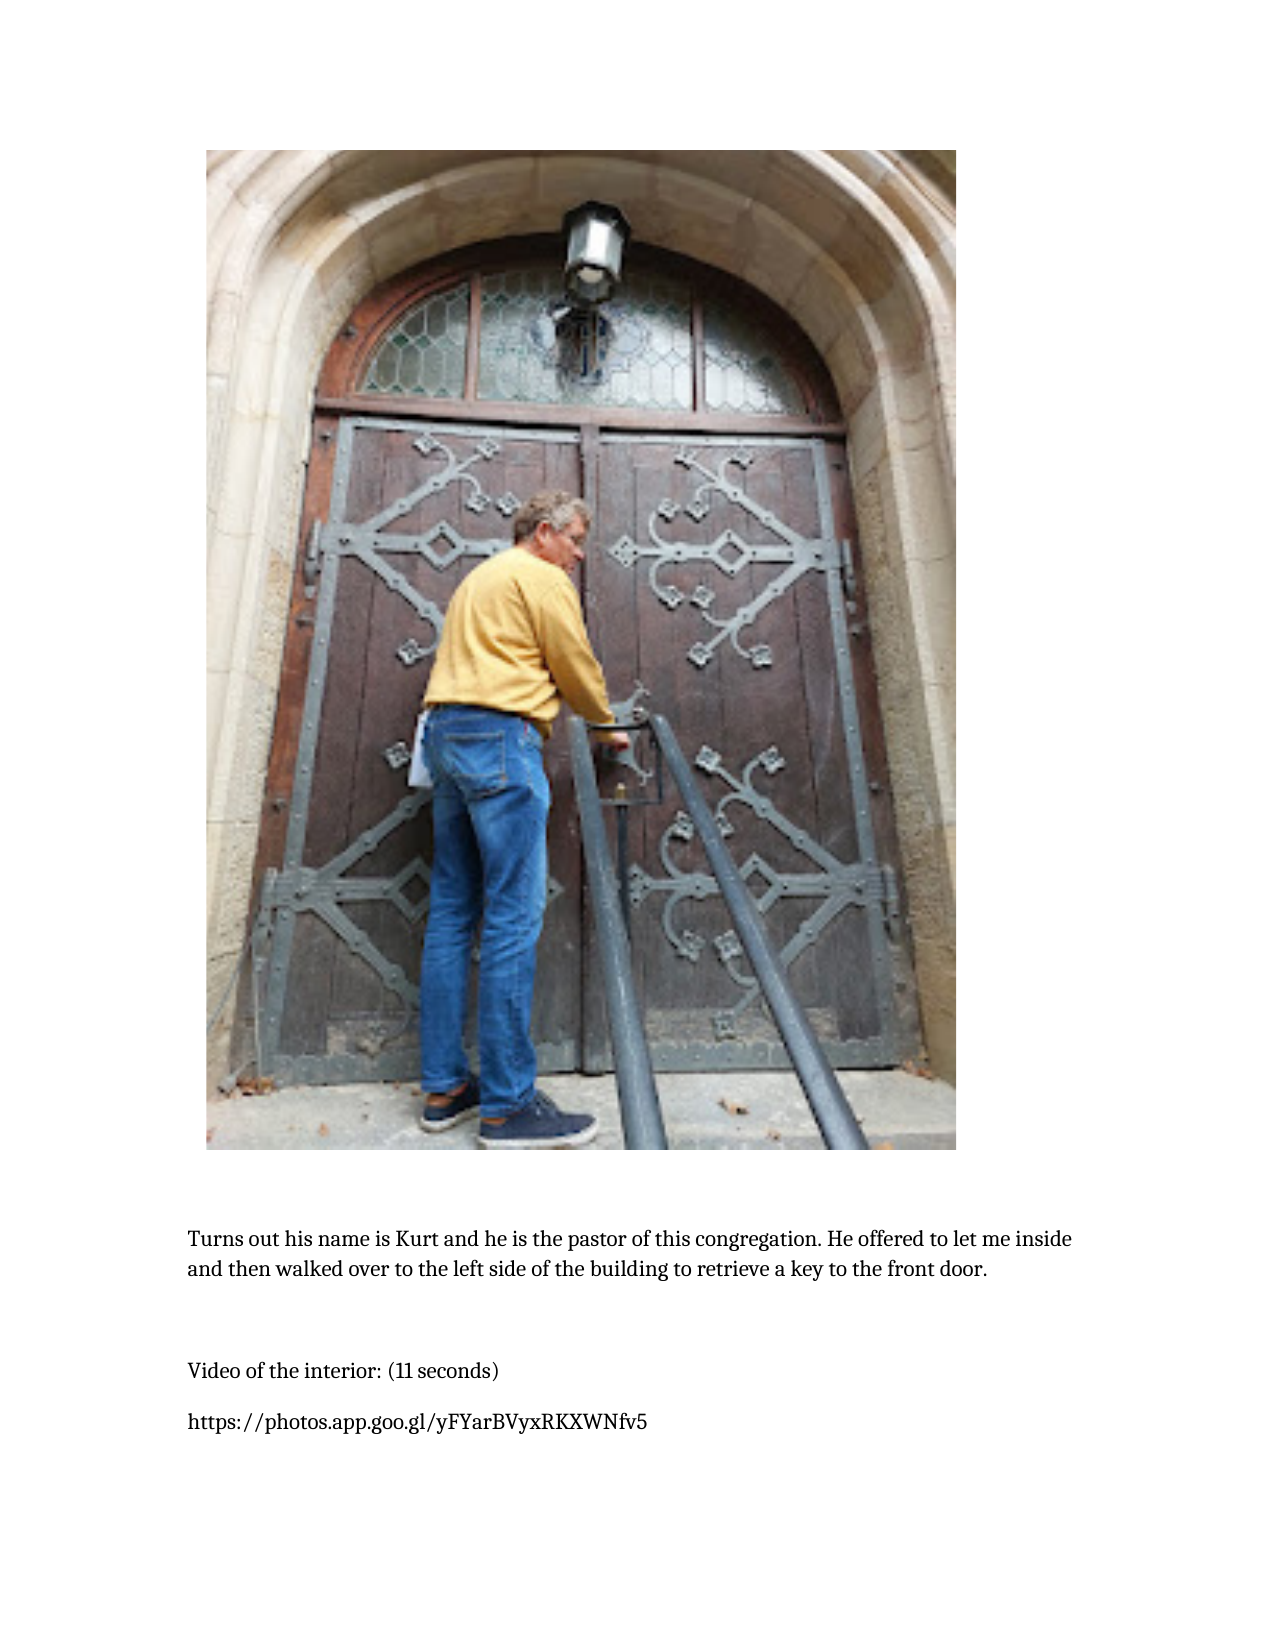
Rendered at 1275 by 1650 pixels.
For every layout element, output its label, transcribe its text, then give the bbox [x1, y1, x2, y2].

text Video of the interior: (11 seconds) [187, 1358, 1087, 1384]
text Turns out his name is Kurt and he is the pastor of this congregation. He offered to let me inside and then walked over to the left side of the building to retrieve a key to the front door. [187, 1226, 1087, 1282]
picture [206, 150, 957, 1150]
text https://photos.app.goo.gl/yFYarBVyxRKXWNfv5 [187, 1409, 1087, 1435]
